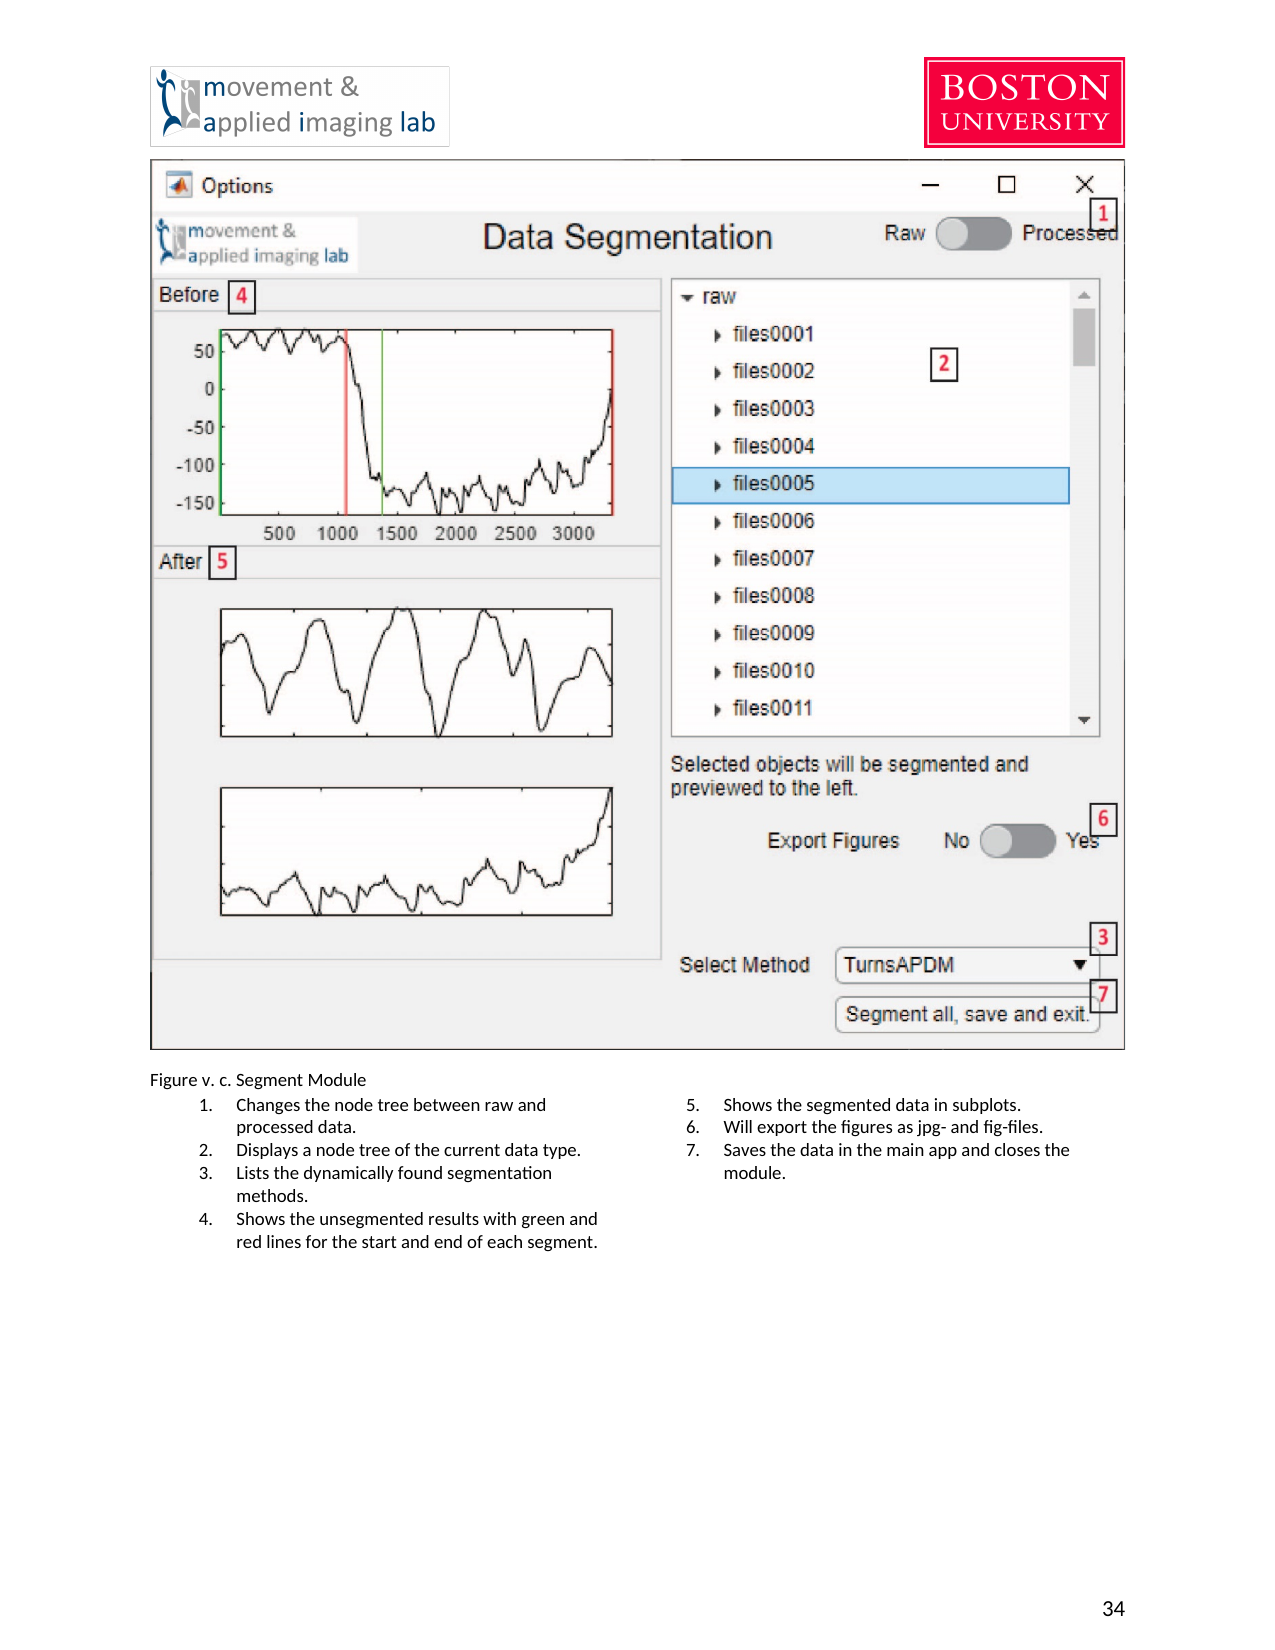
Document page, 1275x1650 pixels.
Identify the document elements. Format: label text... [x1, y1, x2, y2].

picture [150, 59, 459, 157]
table_header Changes the node tree between raw and processed data. Displays a node tree of the current data type. Lists the dynamically found segmentation methods. Shows the unsegmented results with green and red lines for the start and end of each segment. [150, 1093, 637, 1253]
picture [924, 57, 1125, 148]
picture [150, 159, 1125, 1050]
table_header Shows the segmented data in subplots. Will export the figures as jpg- and fig-files. Saves the data in the main app and closes the module. [637, 1093, 1124, 1253]
text Figure v. c. Segment Module [150, 1068, 1125, 1091]
